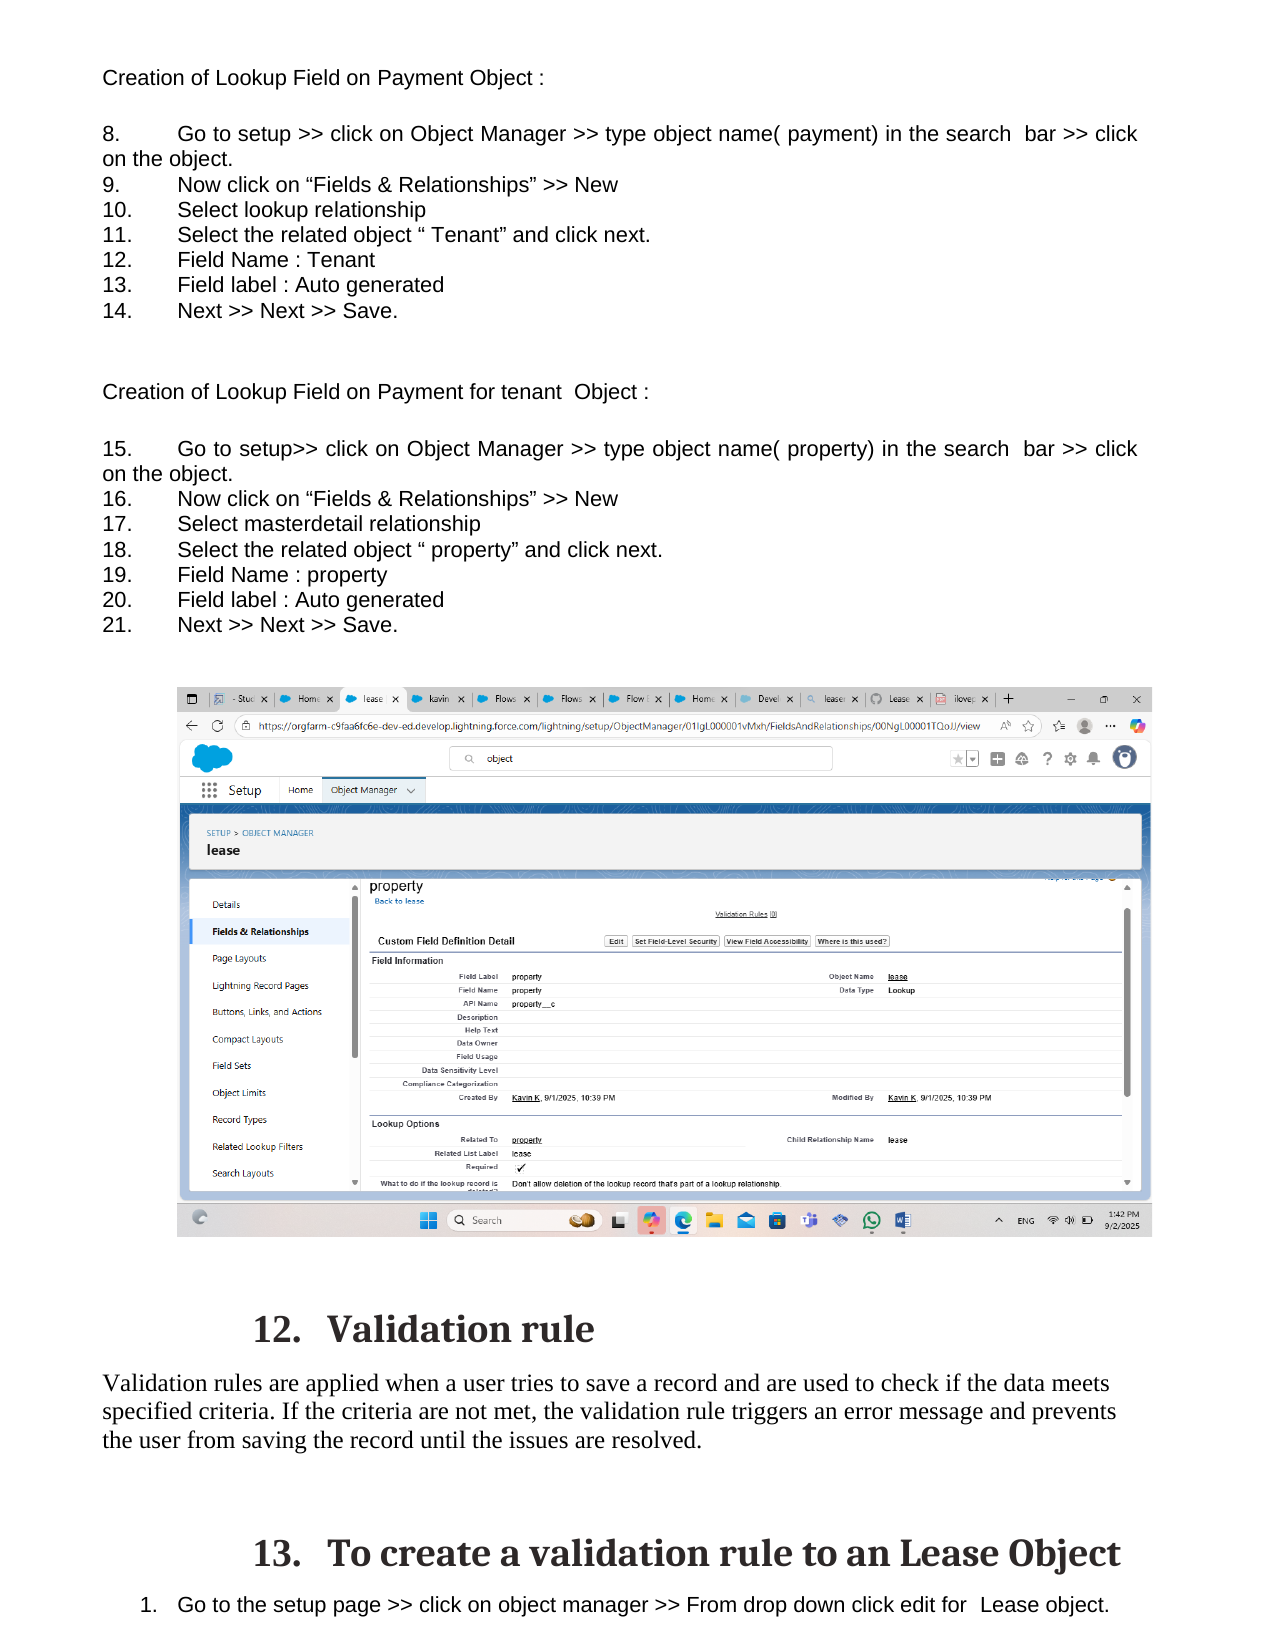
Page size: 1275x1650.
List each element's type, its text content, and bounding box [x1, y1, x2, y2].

list Go to setup >> click on Object Manager >> type object name( payment) in the search bar >> click on the object. [102, 121, 1137, 171]
text Creation of Lookup Field on Payment Object : [102, 64, 1137, 90]
list Now click on “Fields & Relationships” >> New [102, 486, 1137, 511]
list Go to the setup page >> click on object manager >> From drop down click edit for Lease object. [139, 1592, 1137, 1617]
list Field Name : Tenant [102, 247, 1137, 272]
list Field Name : property [102, 562, 1137, 587]
list Go to setup>> click on Object Manager >> type object name( property) in the search bar >> click on the object. [102, 436, 1137, 486]
subtitle To create a validation rule to an Lease Object [252, 1529, 1137, 1576]
list Field label : Auto generated [102, 587, 1137, 612]
list Select lookup relationship [102, 197, 1137, 222]
list Select the related object “ Tenant” and click next. [102, 222, 1137, 247]
text Creation of Lookup Field on Payment for tenant Object : [102, 379, 1137, 404]
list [102, 171, 1137, 197]
list Select masterdetail relationship [102, 511, 1137, 536]
list Next >> Next >> Save. [102, 297, 1137, 323]
list Field label : Auto generated [102, 272, 1137, 297]
picture [177, 687, 1153, 1237]
list Select the related object “ property” and click next. [102, 536, 1137, 562]
text Validation rules are applied when a user tries to save a record and are used to check if the data meets specified criteria. If the criteria are not met, the validation rule triggers an error message and prevents the user from saving the record until the issues are resolved. [102, 1368, 1137, 1454]
subtitle Validation rule [252, 1293, 1137, 1352]
list Next >> Next >> Save. [102, 612, 1137, 637]
